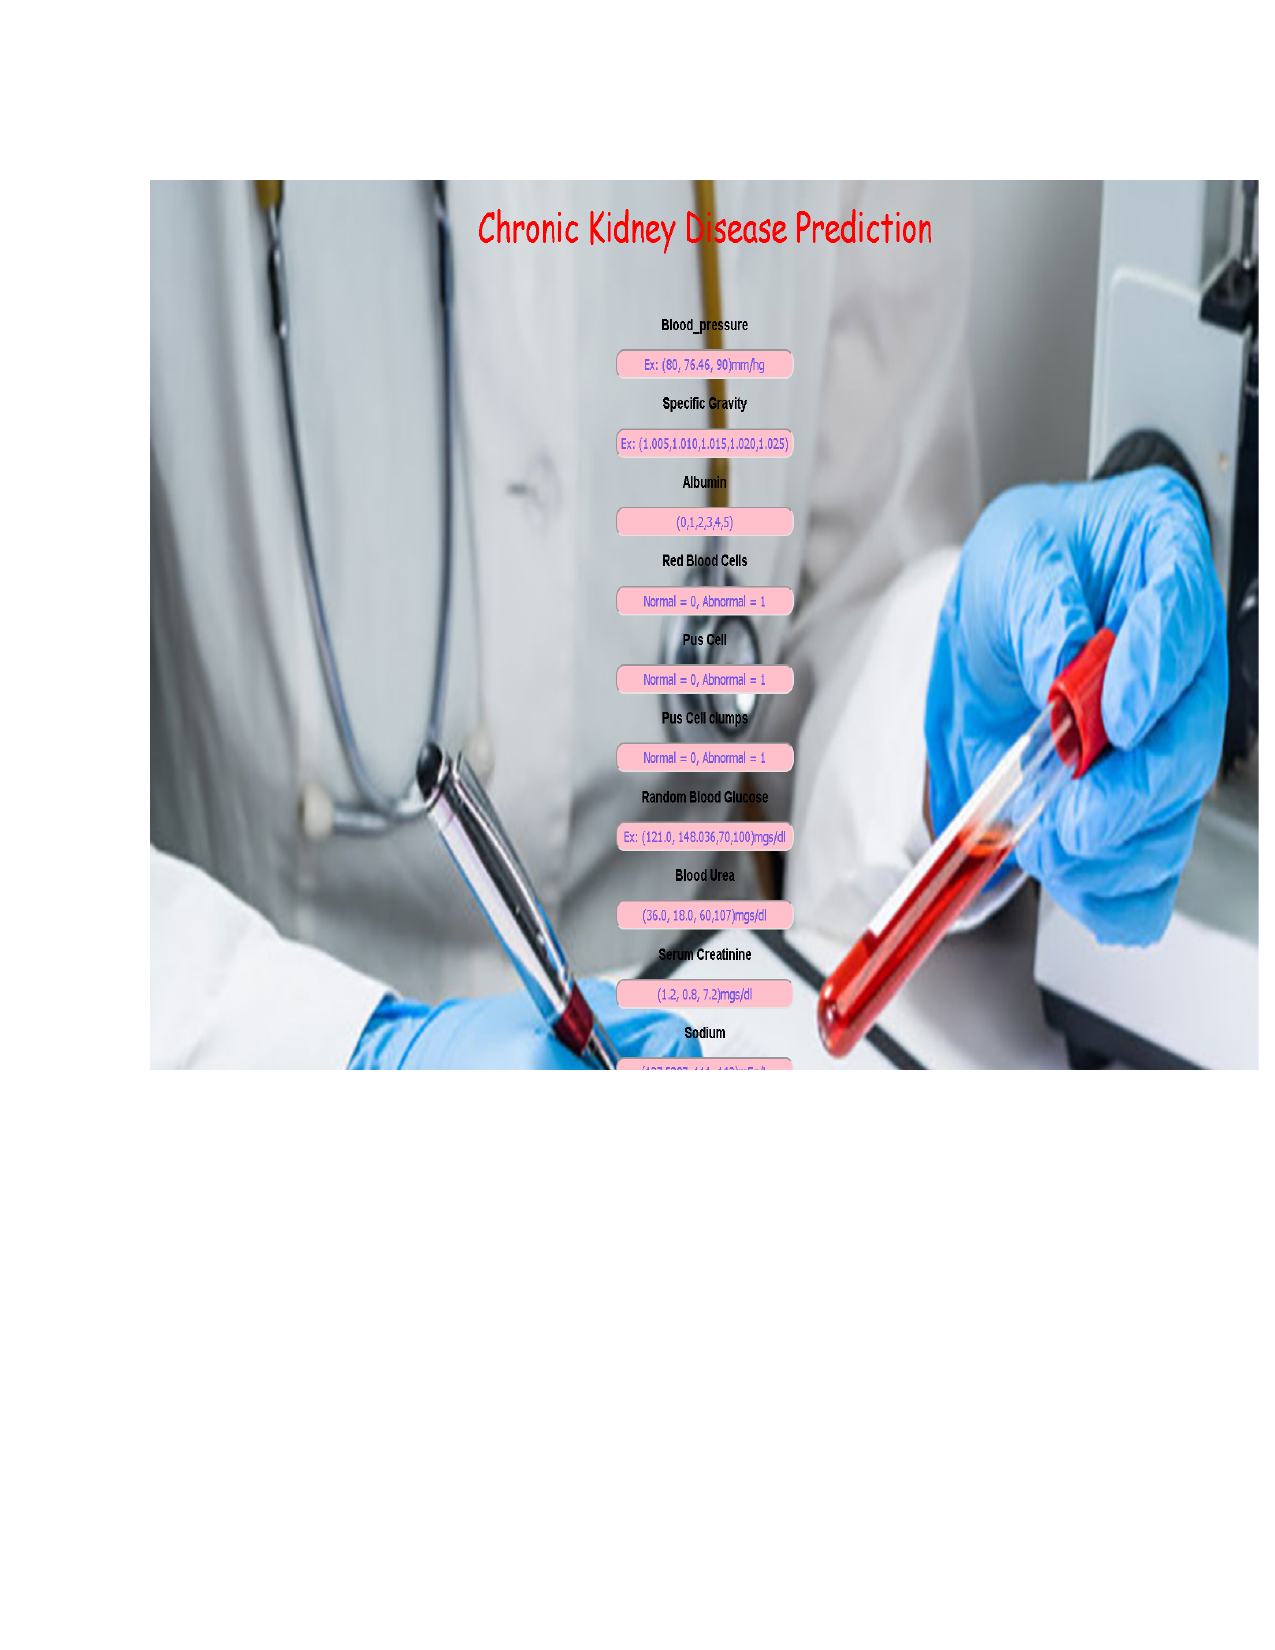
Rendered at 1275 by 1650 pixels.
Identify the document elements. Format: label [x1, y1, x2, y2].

picture [150, 180, 1259, 1070]
